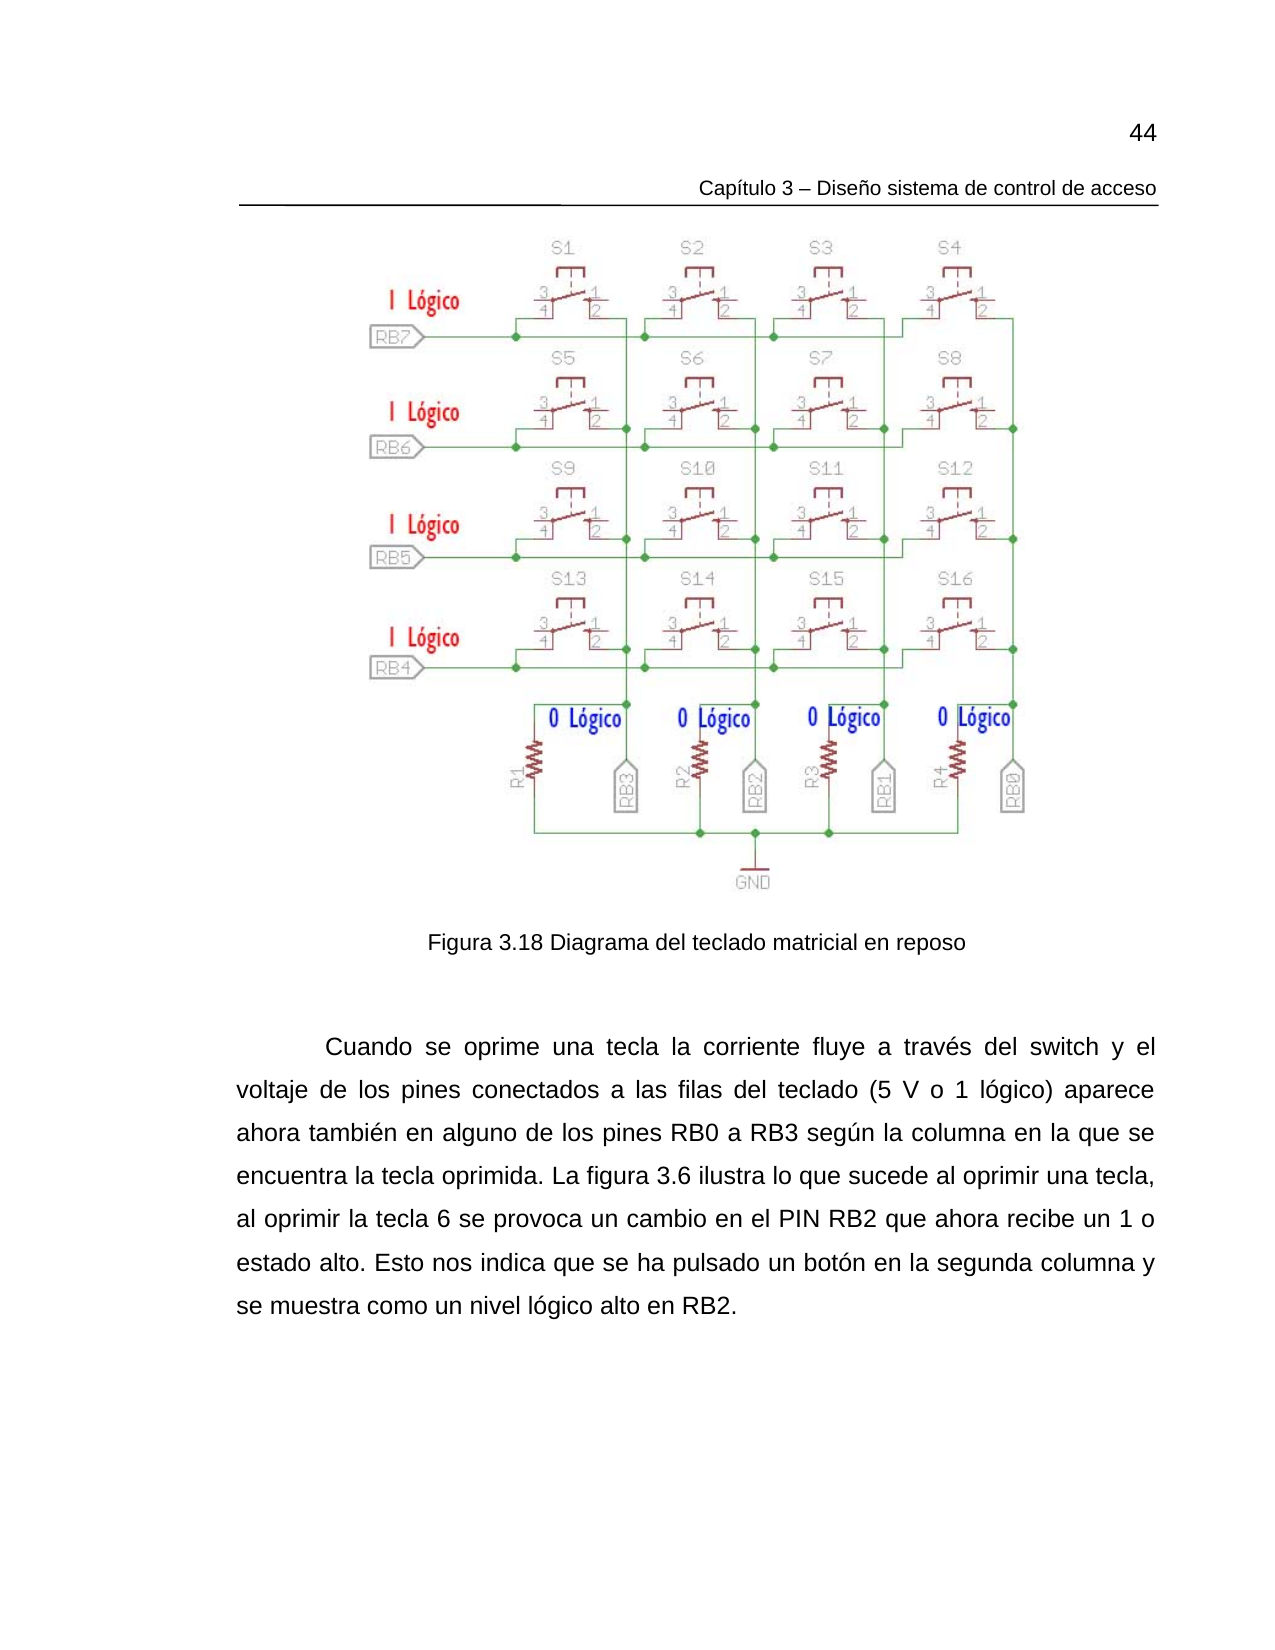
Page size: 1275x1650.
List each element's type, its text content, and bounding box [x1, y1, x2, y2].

picture [367, 236, 1026, 894]
text Cuando se oprime una tecla la corriente fluye a través del switch y el voltaje de los pines conectados a las filas del teclado (5 V o 1 lógico) aparece ahora también en alguno de los pines RB0 a RB3 según la columna en la que se encuentra la tecla oprimida. La figura 3.6 ilustra lo que sucede al oprimir una tecla, al oprimir la tecla 6 se provoca un cambio en el PIN RB2 que ahora recibe un 1 o estado alto. Esto nos indica que se ha pulsado un botón en la segunda columna y se muestra como un nivel lógico alto en RB2. [236, 1032, 1157, 1319]
